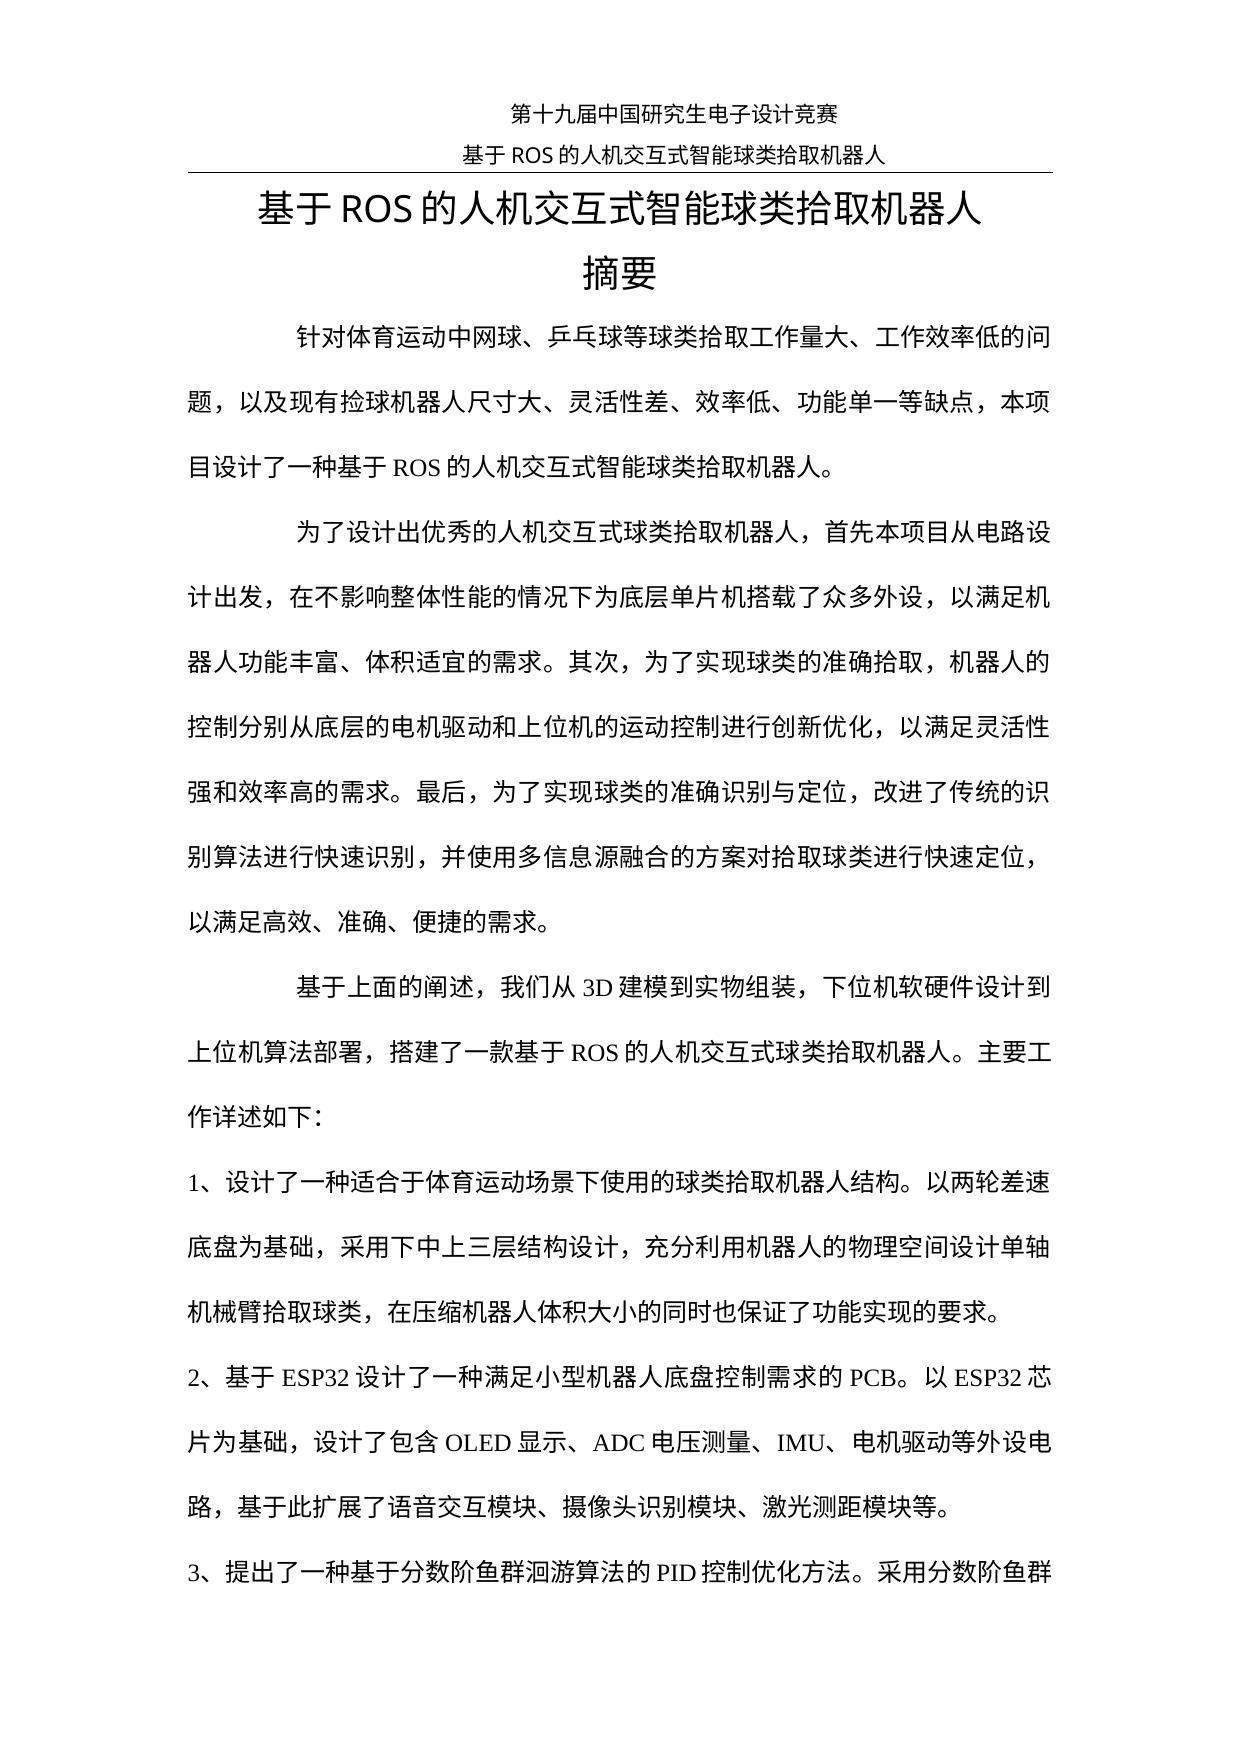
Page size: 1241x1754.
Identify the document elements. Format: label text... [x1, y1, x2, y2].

subtitle 摘要 [187, 238, 1053, 303]
text 基于上面的阐述，我们从3D建模到实物组装，下位机软硬件设计到上位机算法部署，搭建了一款基于ROS的人机交互式球类拾取机器人。主要工作详述如下： [187, 953, 1053, 1148]
text 针对体育运动中网球、乒乓球等球类拾取工作量大、工作效率低的问题，以及现有捡球机器人尺寸大、灵活性差、效率低、功能单一等缺点，本项目设计了一种基于ROS的人机交互式智能球类拾取机器人。 [187, 303, 1053, 498]
list 基于ESP32设计了一种满足小型机器人底盘控制需求的PCB。以ESP32芯片为基础，设计了包含OLED显示、ADC电压测量、IMU、电机驱动等外设电路，基于此扩展了语音交互模块、摄像头识别模块、激光测距模块等。 [187, 1343, 1053, 1538]
subtitle 基于ROS的人机交互式智能球类拾取机器人 [187, 173, 1053, 238]
text 为了设计出优秀的人机交互式球类拾取机器人，首先本项目从电路设计出发，在不影响整体性能的情况下为底层单片机搭载了众多外设，以满足机器人功能丰富、体积适宜的需求。其次，为了实现球类的准确拾取，机器人的控制分别从底层的电机驱动和上位机的运动控制进行创新优化，以满足灵活性强和效率高的需求。最后，为了实现球类的准确识别与定位，改进了传统的识别算法进行快速识别，并使用多信息源融合的方案对拾取球类进行快速定位，以满足高效、准确、便捷的需求。 [187, 498, 1053, 953]
list 设计了一种适合于体育运动场景下使用的球类拾取机器人结构。以两轮差速底盘为基础，采用下中上三层结构设计，充分利用机器人的物理空间设计单轴机械臂拾取球类，在压缩机器人体积大小的同时也保证了功能实现的要求。 [187, 1148, 1053, 1343]
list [187, 1538, 1053, 1603]
